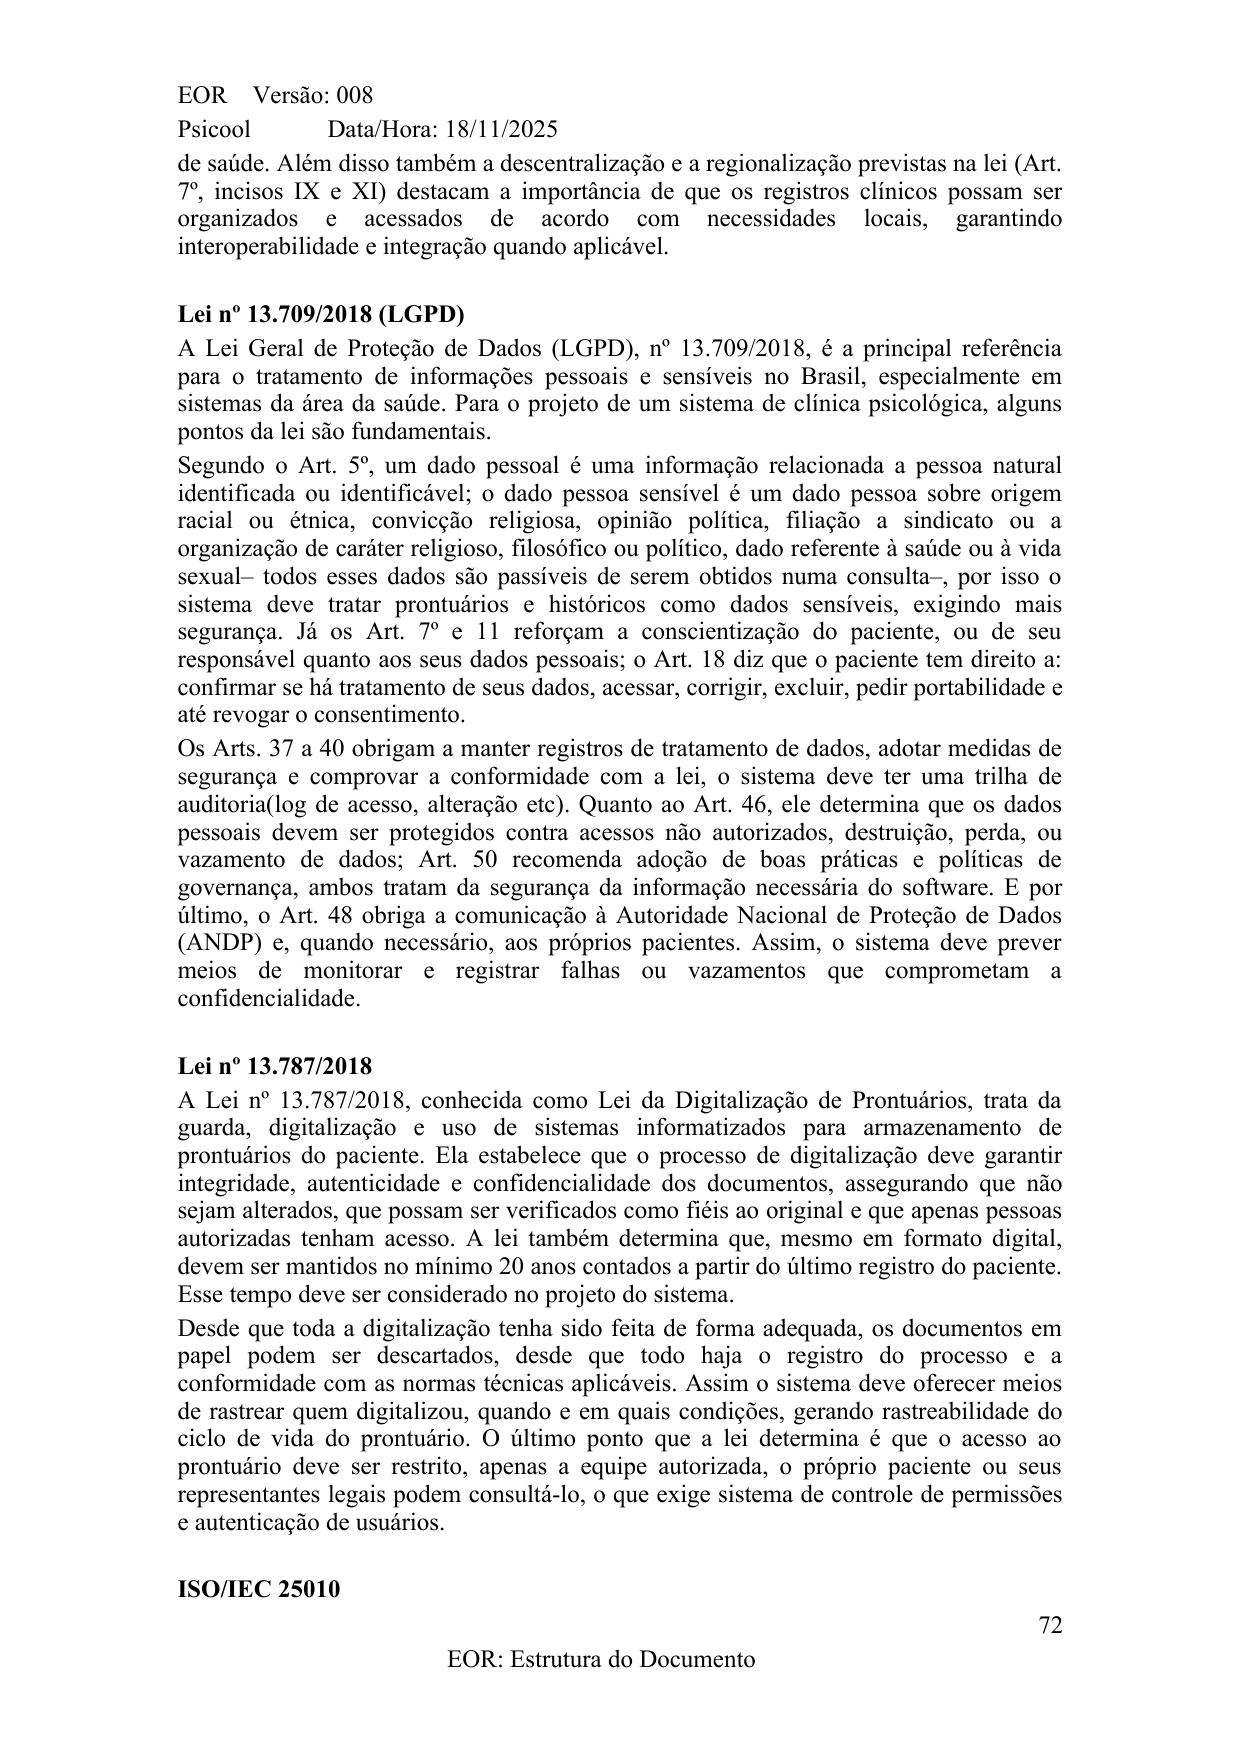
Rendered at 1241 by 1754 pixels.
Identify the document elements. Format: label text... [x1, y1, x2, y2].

text ISO/IEC 25010 [177, 1576, 1063, 1603]
text A Lei nº 13.787/2018, conhecida como Lei da Digitalização de Prontuários, trata da guarda, digitalização e uso de sistemas informatizados para armazenamento de prontuários do paciente. Ela estabelece que o processo de digitalização deve garantir integridade, autenticidade e confidencialidade dos documentos, assegurando que não sejam alterados, que possam ser verificados como fiéis ao original e que apenas pessoas autorizadas tenham acesso. A lei também determina que, mesmo em formato digital, devem ser mantidos no mínimo 20 anos contados a partir do último registro do paciente. Esse tempo deve ser considerado no projeto do sistema. [177, 1086, 1063, 1307]
text Os Arts. 37 a 40 obrigam a manter registros de tratamento de dados, adotar medidas de segurança e comprovar a conformidade com a lei, o sistema deve ter uma trilha de auditoria(log de acesso, alteração etc). Quanto ao Art. 46, ele determina que os dados pessoais devem ser protegidos contra acessos não autorizados, destruição, perda, ou vazamento de dados; Art. 50 recomenda adoção de boas práticas e políticas de governança, ambos tratam da segurança da informação necessária do software. E por último, o Art. 48 obriga a comunicação à Autoridade Nacional de Proteção de Dados (ANDP) e, quando necessário, aos próprios pacientes. Assim, o sistema deve prever meios de monitorar e registrar falhas ou vazamentos que comprometam a confidencialidade. [177, 734, 1063, 1012]
text Segundo o Art. 5º, um dado pessoal é uma informação relacionada a pessoa natural identificada ou identificável; o dado pessoa sensível é um dado pessoa sobre origem racial ou étnica, convicção religiosa, opinião política, filiação a sindicato ou a organização de caráter religioso, filosófico ou político, dado referente à saúde ou à vida sexual– todos esses dados são passíveis de serem obtidos numa consulta–, por isso o sistema deve tratar prontuários e históricos como dados sensíveis, exigindo mais segurança. Já os Art. 7º e 11 reforçam a conscientização do paciente, ou de seu responsável quanto aos seus dados pessoais; o Art. 18 diz que o paciente tem direito a: confirmar se há tratamento de seus dados, acessar, corrigir, excluir, pedir portabilidade e até revogar o consentimento. [177, 451, 1063, 728]
text Lei nº 13.709/2018 (LGPD) [177, 300, 1063, 328]
text Desde que toda a digitalização tenha sido feita de forma adequada, os documentos em papel podem ser descartados, desde que todo haja o registro do processo e a conformidade com as normas técnicas aplicáveis. Assim o sistema deve oferecer meios de rastrear quem digitalizou, quando e em quais condições, gerando rastreabilidade do ciclo de vida do prontuário. O último ponto que a lei determina é que o acesso ao prontuário deve ser restrito, apenas a equipe autorizada, o próprio paciente ou seus representantes legais podem consultá-lo, o que exige sistema de controle de permissões e autenticação de usuários. [177, 1314, 1063, 1535]
text A Lei Geral de Proteção de Dados (LGPD), nº 13.709/2018, é a principal referência para o tratamento de informações pessoais e sensíveis no Brasil, especialmente em sistemas da área da saúde. Para o projeto de um sistema de clínica psicológica, alguns pontos da lei são fundamentais. [177, 334, 1063, 445]
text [177, 149, 1063, 260]
text Lei nº 13.787/2018 [177, 1052, 1063, 1079]
